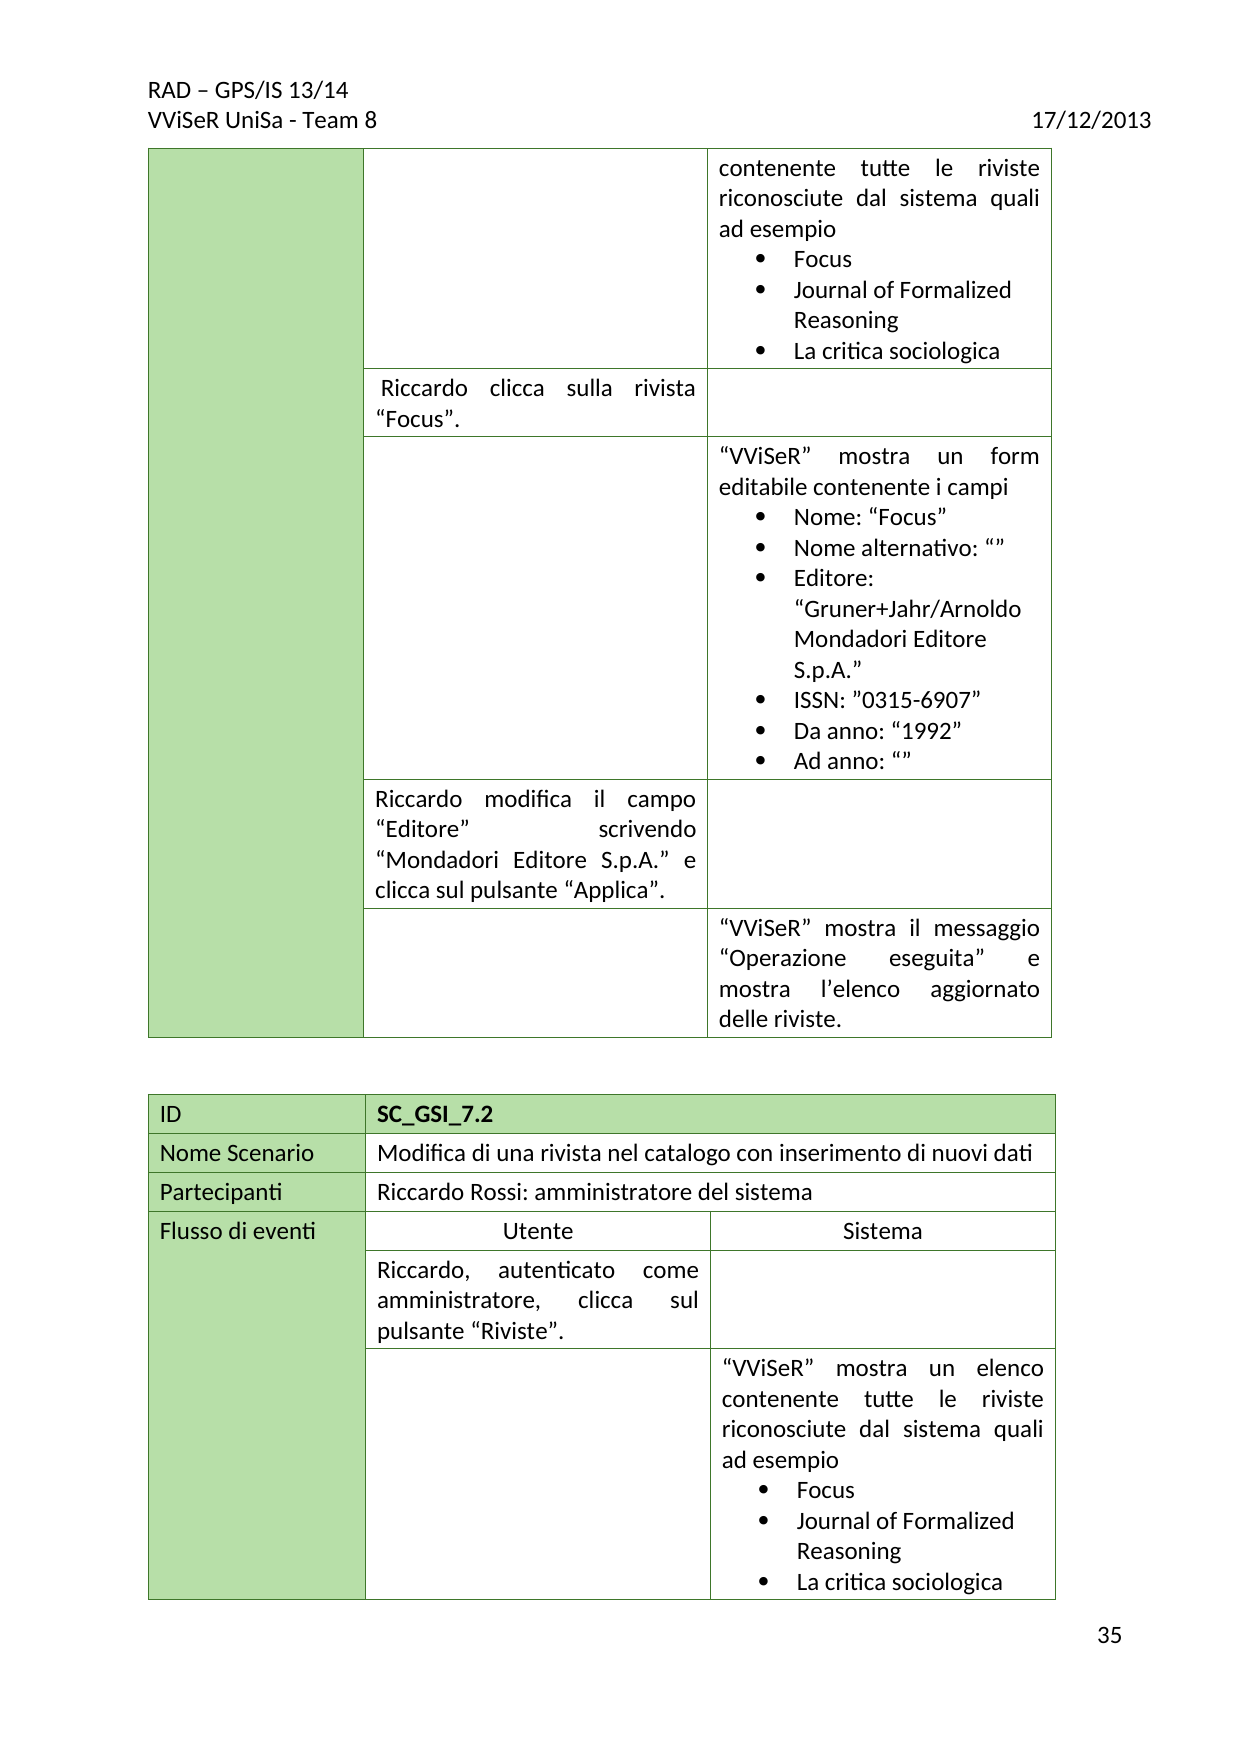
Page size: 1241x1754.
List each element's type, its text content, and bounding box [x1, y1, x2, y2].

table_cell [708, 149, 1051, 368]
table_cell Nome Scenario [149, 1134, 365, 1172]
table_header SC_GSI_7.2 [366, 1095, 1055, 1133]
table_cell [708, 369, 1051, 436]
table_cell Riccardo Rossi: amministratore del sistema [366, 1173, 1055, 1211]
table_cell [364, 149, 707, 368]
table_cell [366, 1349, 710, 1599]
table_header ID [149, 1095, 365, 1133]
table_cell Flusso di eventi [149, 1212, 365, 1599]
table_cell Riccardo modifica il campo “Editore” scrivendo “Mondadori Editore S.p.A.” e clicca sul pulsante “Applica”. [364, 780, 707, 908]
table_cell [364, 909, 707, 1037]
table_cell Riccardo clicca sulla rivista “Focus”. [364, 369, 707, 436]
table_cell Riccardo, autenticato come amministratore, clicca sul pulsante “Riviste”. [366, 1251, 710, 1348]
table_cell Modifica di una rivista nel catalogo con inserimento di nuovi dati [366, 1134, 1055, 1172]
table_cell Sistema [711, 1212, 1055, 1250]
table_cell [711, 1251, 1055, 1348]
table_cell Partecipanti [149, 1173, 365, 1211]
table_cell “VViSeR” mostra il messaggio “Operazione eseguita” e mostra l’elenco aggiornato delle riviste. [708, 909, 1051, 1037]
table_cell Utente [366, 1212, 710, 1250]
table_cell [364, 437, 707, 779]
table_cell [708, 780, 1051, 908]
